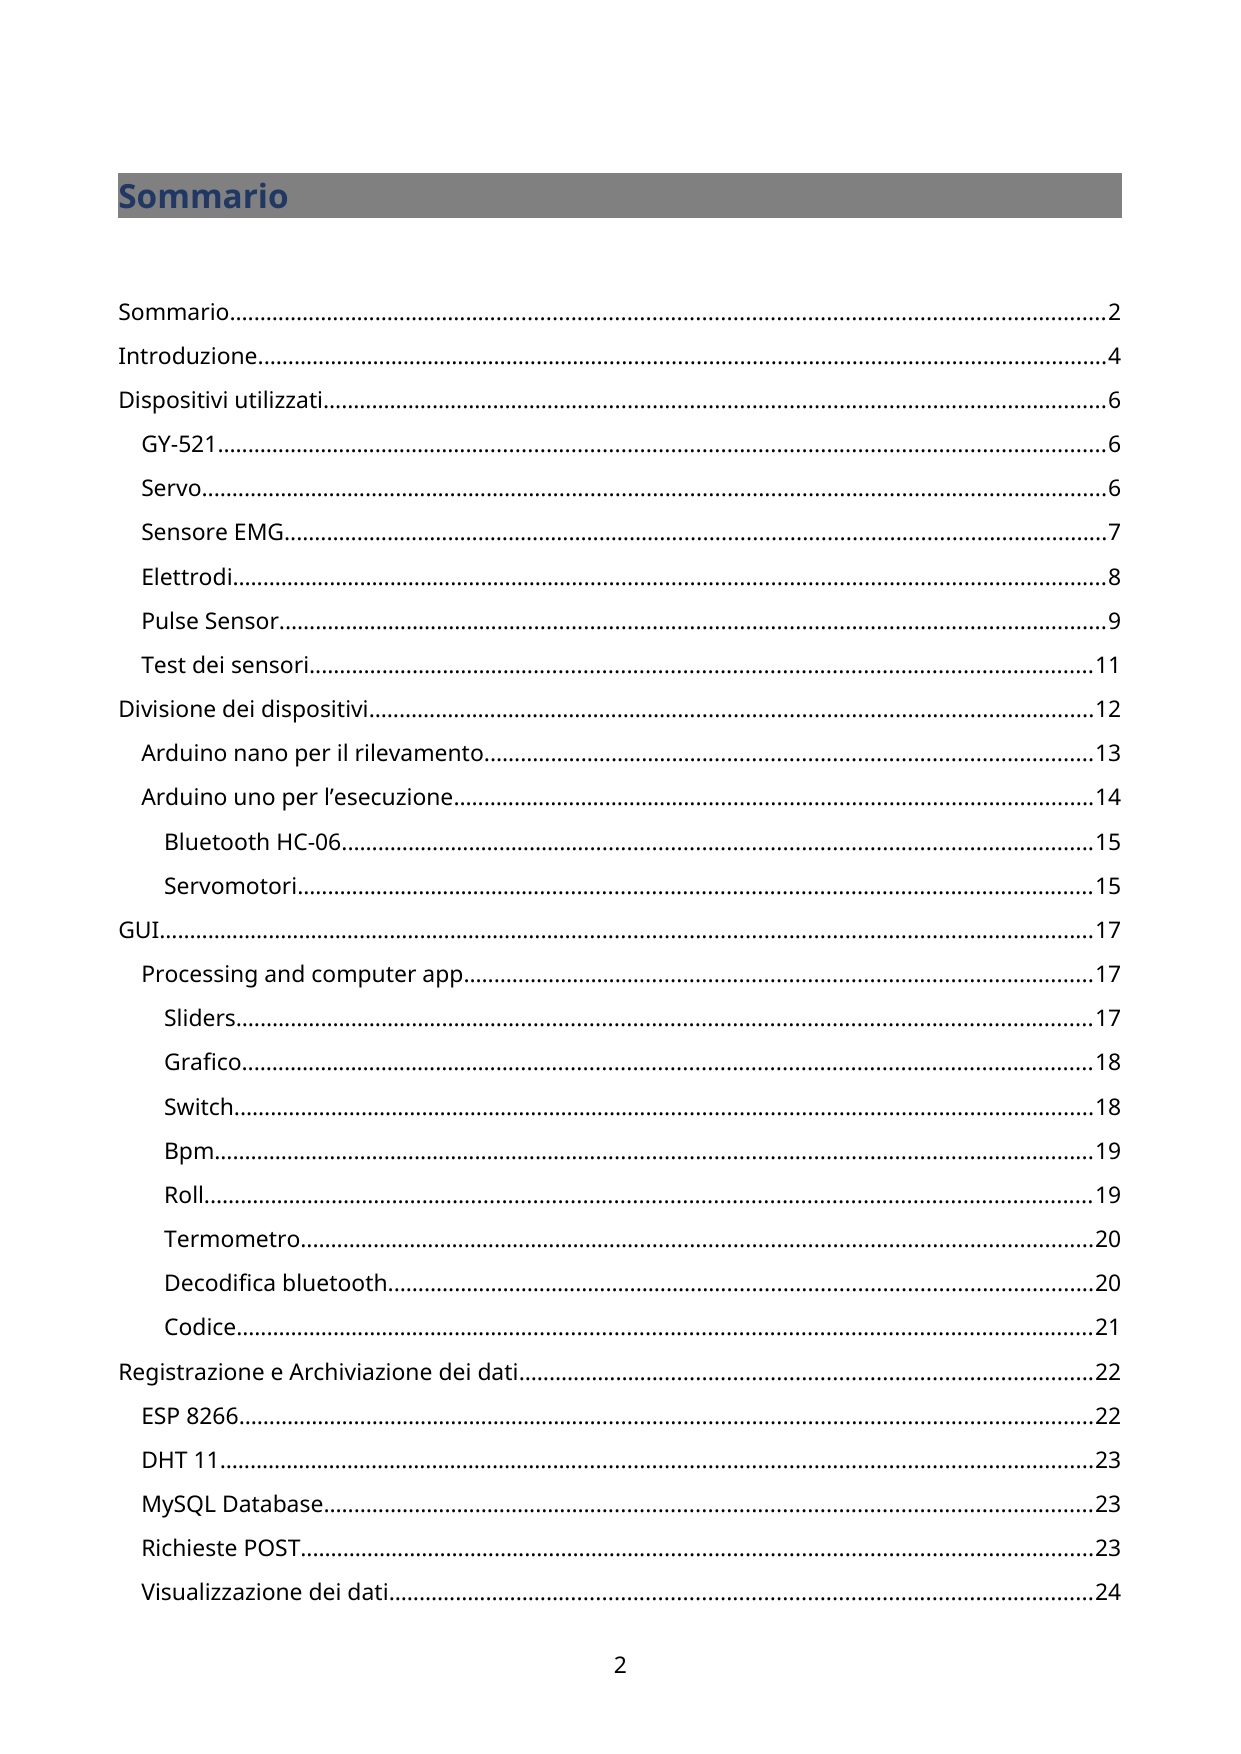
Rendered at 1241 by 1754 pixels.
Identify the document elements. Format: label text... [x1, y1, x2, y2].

text MySQL Database 23 [141, 1488, 1122, 1519]
text GY-521 6 [141, 428, 1122, 459]
text Arduino nano per il rilevamento 13 [141, 737, 1122, 768]
text DHT 11 23 [141, 1444, 1122, 1475]
text Servomotori 15 [164, 870, 1122, 901]
text Richieste POST 23 [141, 1532, 1122, 1563]
text Elettrodi 8 [141, 561, 1122, 592]
text Sensore EMG 7 [141, 516, 1122, 548]
text Bluetooth HC-06 15 [164, 826, 1122, 857]
text Roll 19 [164, 1179, 1122, 1210]
subtitle Sommario [118, 173, 1122, 218]
text Decodifica bluetooth 20 [164, 1267, 1122, 1298]
text Arduino uno per l’esecuzione 14 [141, 781, 1122, 813]
text Switch 18 [164, 1091, 1122, 1122]
text Introduzione 4 [118, 340, 1122, 371]
text Sliders 17 [164, 1002, 1122, 1033]
text ESP 8266 22 [141, 1400, 1122, 1431]
text Dispositivi utilizzati 6 [118, 384, 1122, 415]
text Divisione dei dispositivi 12 [118, 693, 1122, 724]
text GUI 17 [118, 914, 1122, 945]
text Visualizzazione dei dati 24 [141, 1576, 1122, 1608]
text Bpm 19 [164, 1135, 1122, 1166]
text Servo 6 [141, 472, 1122, 503]
text Termometro 20 [164, 1223, 1122, 1254]
text Test dei sensori 11 [141, 649, 1122, 680]
text Pulse Sensor 9 [141, 605, 1122, 636]
text Codice 21 [164, 1311, 1122, 1343]
text Sommario 2 [118, 296, 1122, 327]
text Registrazione e Archiviazione dei dati 22 [118, 1356, 1122, 1387]
text Processing and computer app 17 [141, 958, 1122, 989]
text Grafico 18 [164, 1046, 1122, 1078]
